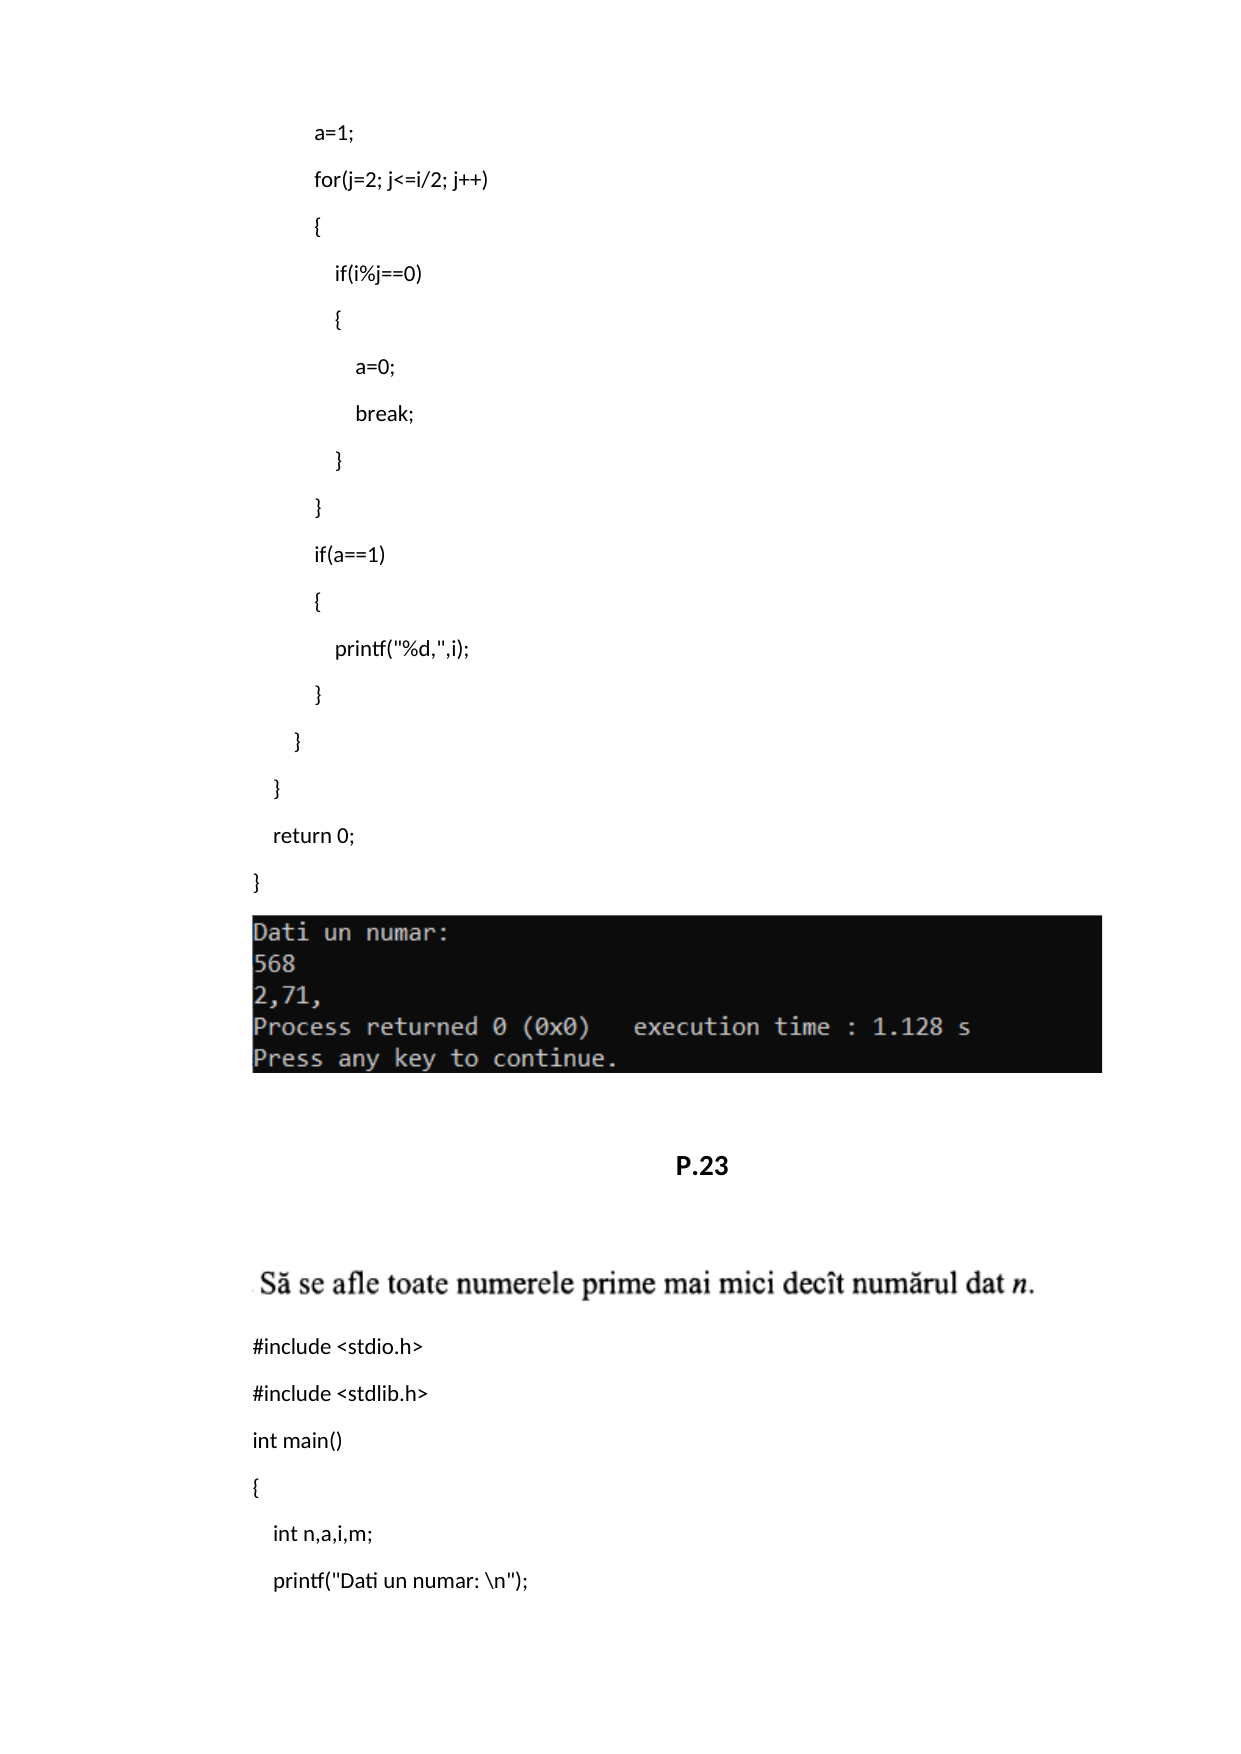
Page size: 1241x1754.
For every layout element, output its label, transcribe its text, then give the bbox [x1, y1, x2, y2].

text } [252, 727, 1152, 756]
text for(j=2; j<=i/2; j++) [252, 165, 1152, 193]
text } [252, 868, 1152, 896]
text } [252, 493, 1152, 521]
text } [252, 774, 1152, 802]
text int n,a,i,m; [252, 1519, 1152, 1548]
text } [252, 446, 1152, 474]
text int main() [252, 1426, 1152, 1454]
text printf("Dati un numar: \n"); [252, 1566, 1152, 1594]
text P.23 [252, 1147, 1152, 1182]
picture [252, 1257, 1048, 1314]
text a=1; [252, 118, 1152, 146]
text #include <stdlib.h> [252, 1379, 1152, 1407]
text return 0; [252, 821, 1152, 849]
text if(a==1) [252, 540, 1152, 568]
text #include <stdio.h> [252, 1332, 1152, 1360]
text break; [252, 399, 1152, 427]
text { [252, 1473, 1152, 1501]
text { [252, 306, 1152, 334]
text { [252, 587, 1152, 615]
text { [252, 212, 1152, 240]
text if(i%j==0) [252, 259, 1152, 287]
text printf("%d,",i); [252, 634, 1152, 662]
picture [252, 915, 1103, 1073]
text } [252, 681, 1152, 709]
text a=0; [252, 352, 1152, 381]
